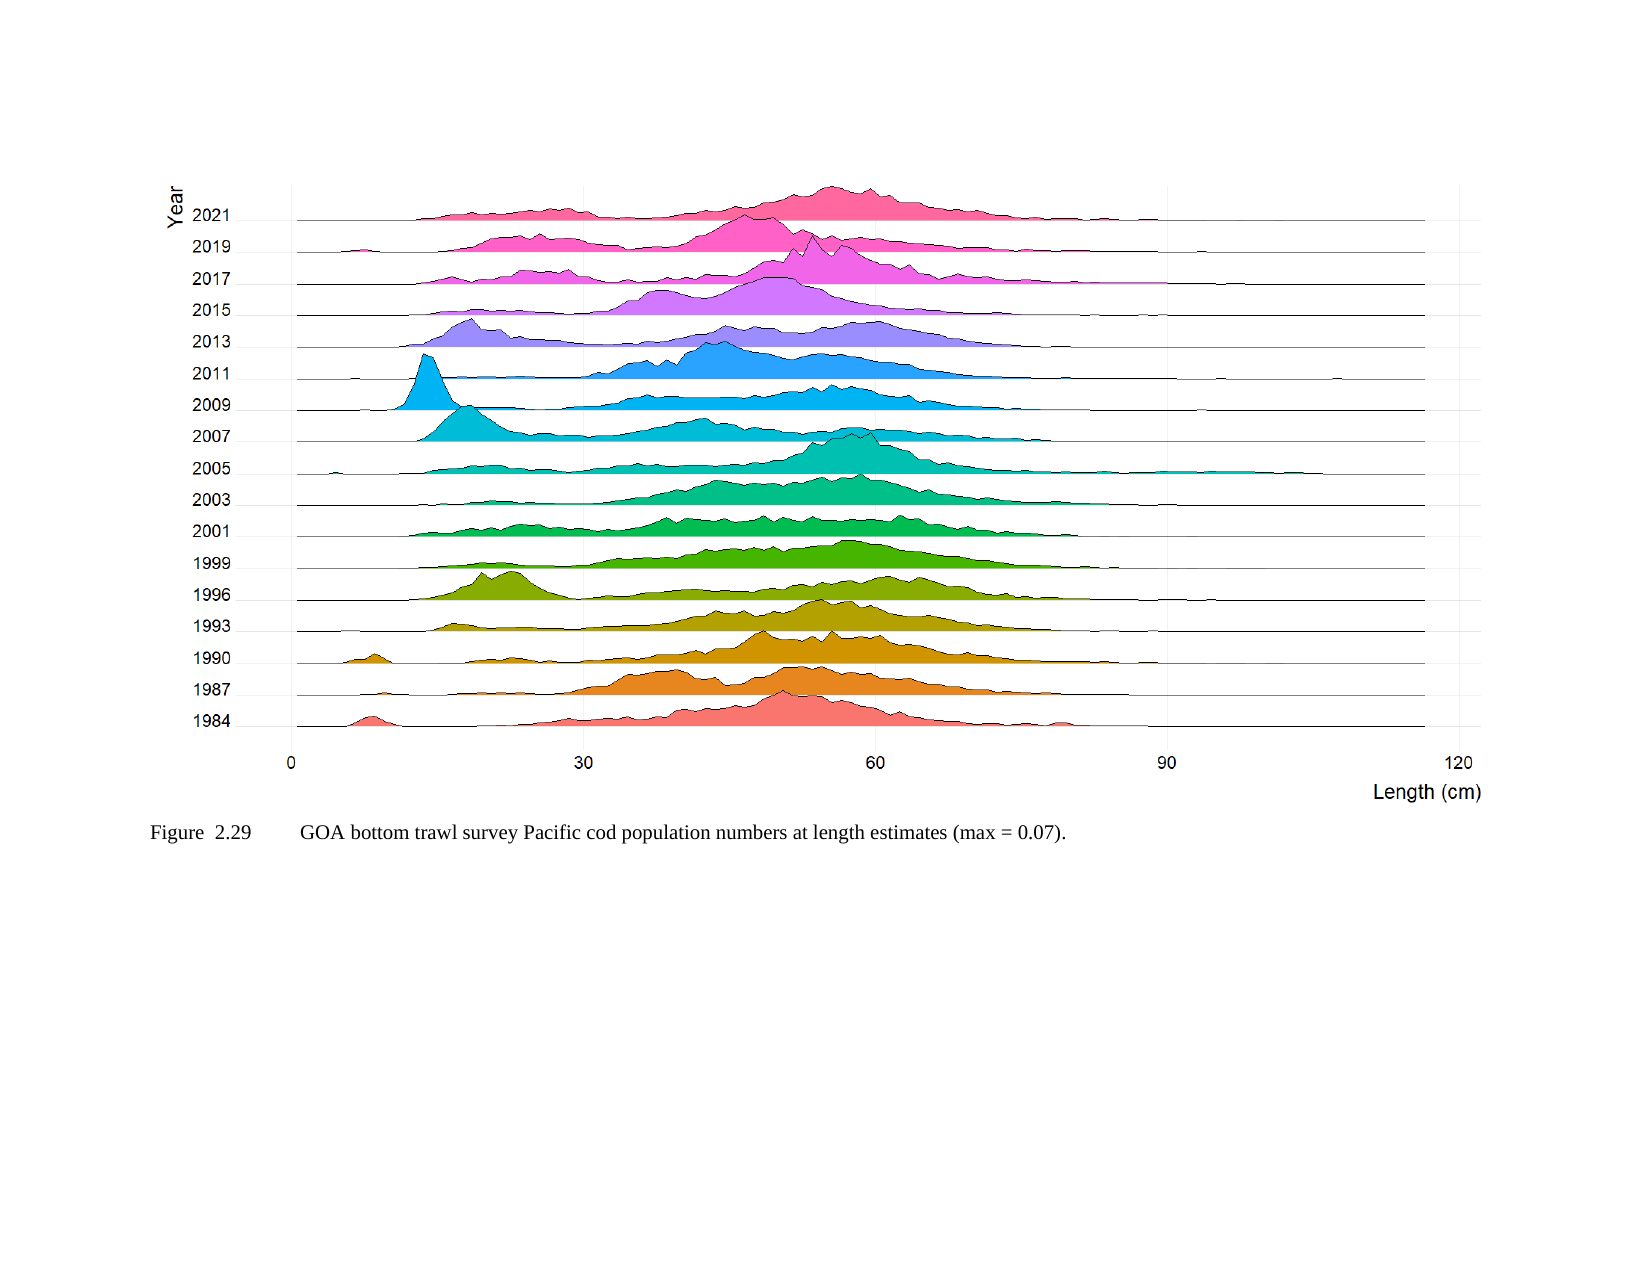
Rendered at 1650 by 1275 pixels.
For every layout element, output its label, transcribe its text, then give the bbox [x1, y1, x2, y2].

picture [150, 176, 1500, 814]
